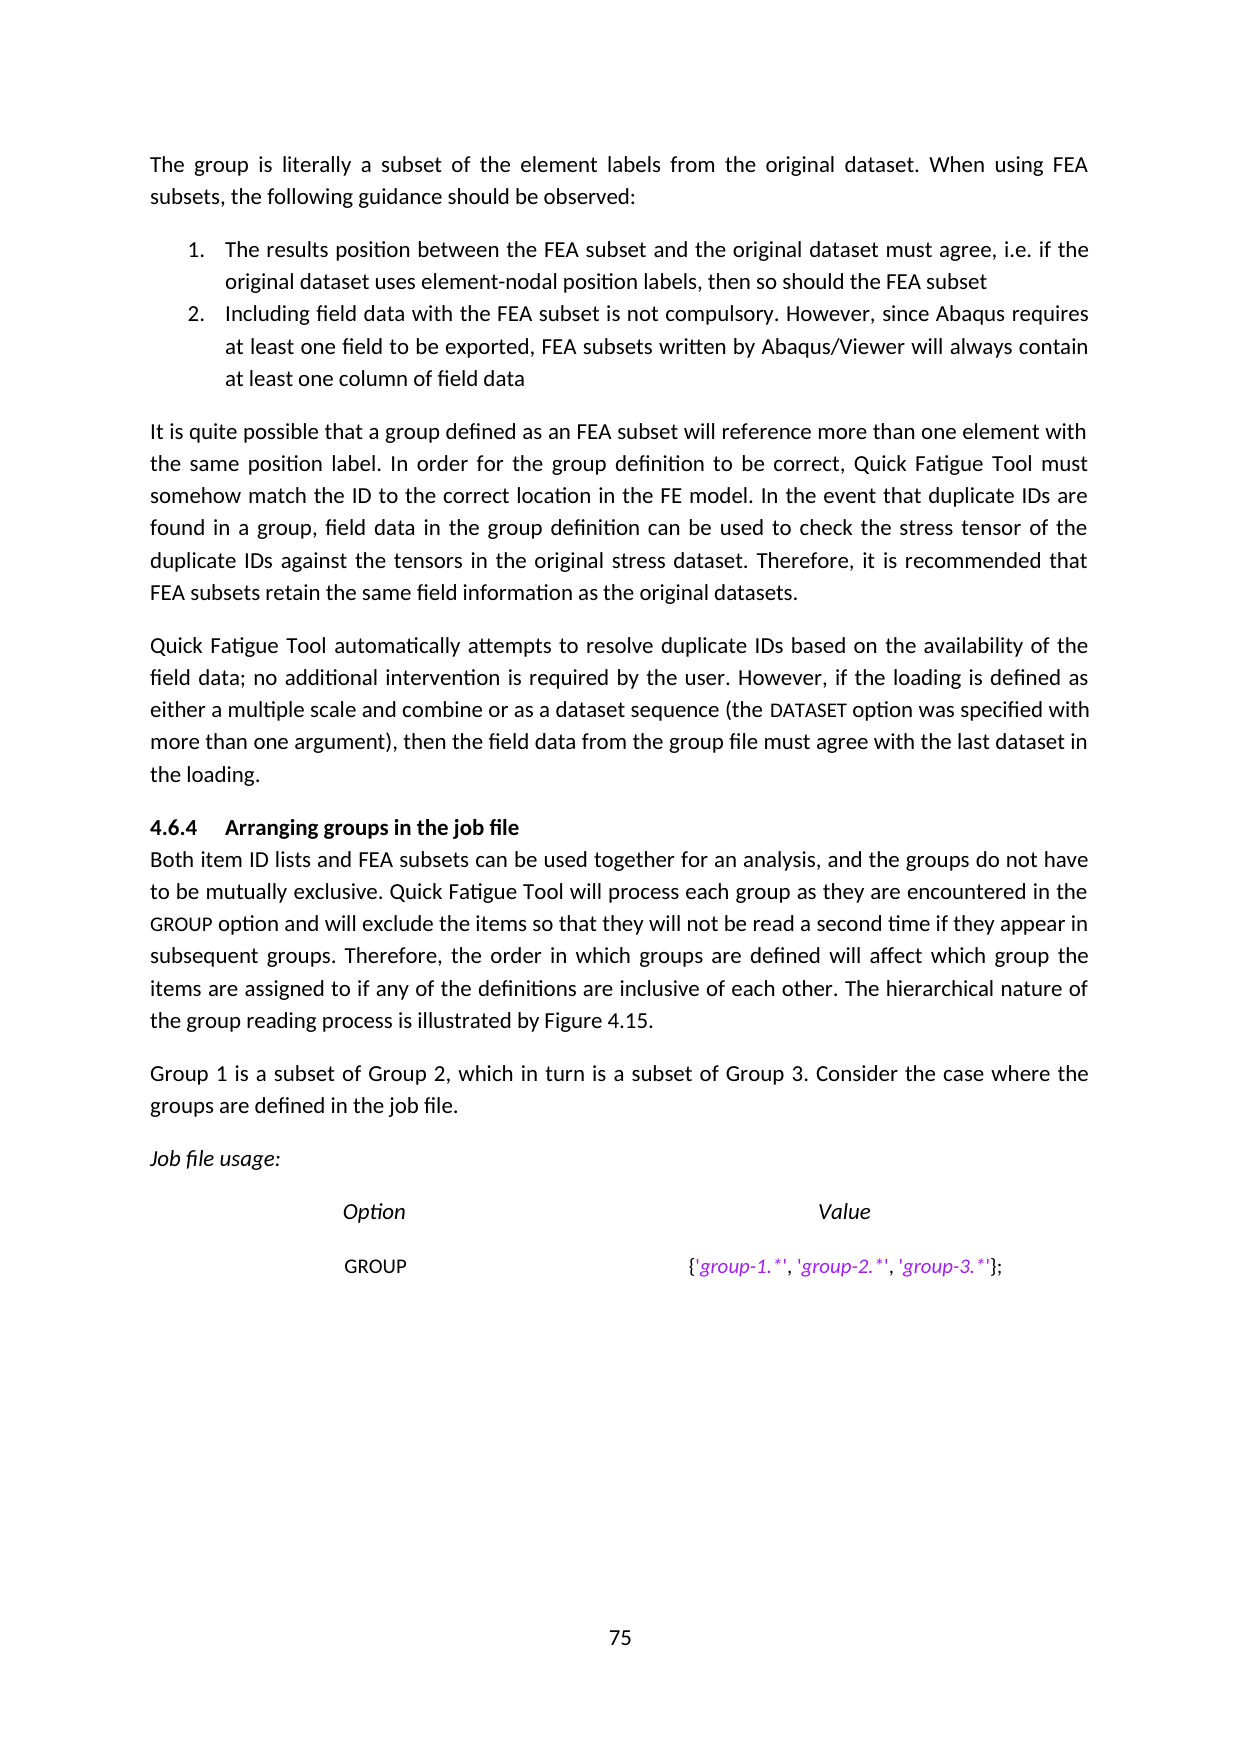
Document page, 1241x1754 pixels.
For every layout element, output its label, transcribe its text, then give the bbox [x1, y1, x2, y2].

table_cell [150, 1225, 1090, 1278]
list The results position between the FEA subset and the original dataset must agree, i.e. if the original dataset uses element-nodal position labels, then so should the FEA subset [187, 235, 1090, 295]
text Job file usage: [150, 1144, 1090, 1172]
subtitle 4.6.4 Arranging groups in the job file [150, 813, 1090, 841]
text Group 1 is a subset of Group 2, which in turn is a subset of Group 3. Consider the case where the groups are defined in the job file. [150, 1059, 1090, 1119]
text Quick Fatigue Tool automatically attempts to resolve duplicate IDs based on the availability of the field data; no additional intervention is required by the user. However, if the loading is defined as either a multiple scale and combine or as a dataset sequence (the DATASET option was specified with more than one argument), then the field data from the group file must agree with the last dataset in the loading. [150, 631, 1090, 788]
text The group is literally a subset of the element labels from the original dataset. When using FEA subsets, the following guidance should be observed: [150, 150, 1090, 210]
text Both item ID lists and FEA subsets can be used together for an analysis, and the groups do not have to be mutually exclusive. Quick Fatigue Tool will process each group as they are encountered in the GROUP option and will exclude the items so that they will not be read a second time if they appear in subsequent groups. Therefore, the order in which groups are defined will affect which group the items are assigned to if any of the definitions are inclusive of each other. The hierarchical nature of the group reading process is illustrated by Figure 4.15. [150, 845, 1090, 1034]
text It is quite possible that a group defined as an FEA subset will reference more than one element with the same position label. In order for the group definition to be correct, Quick Fatigue Tool must somehow match the ID to the correct location in the FE model. In the event that duplicate IDs are found in a group, field data in the group definition can be used to check the stress tensor of the duplicate IDs against the tensors in the original stress dataset. Therefore, it is recommended that FEA subsets retain the same field information as the original datasets. [150, 417, 1090, 606]
list Including field data with the FEA subset is not compulsory. However, since Abaqus requires at least one field to be exported, FEA subsets written by Abaqus/Viewer will always contain at least one column of field data [187, 299, 1090, 392]
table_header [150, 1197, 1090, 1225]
